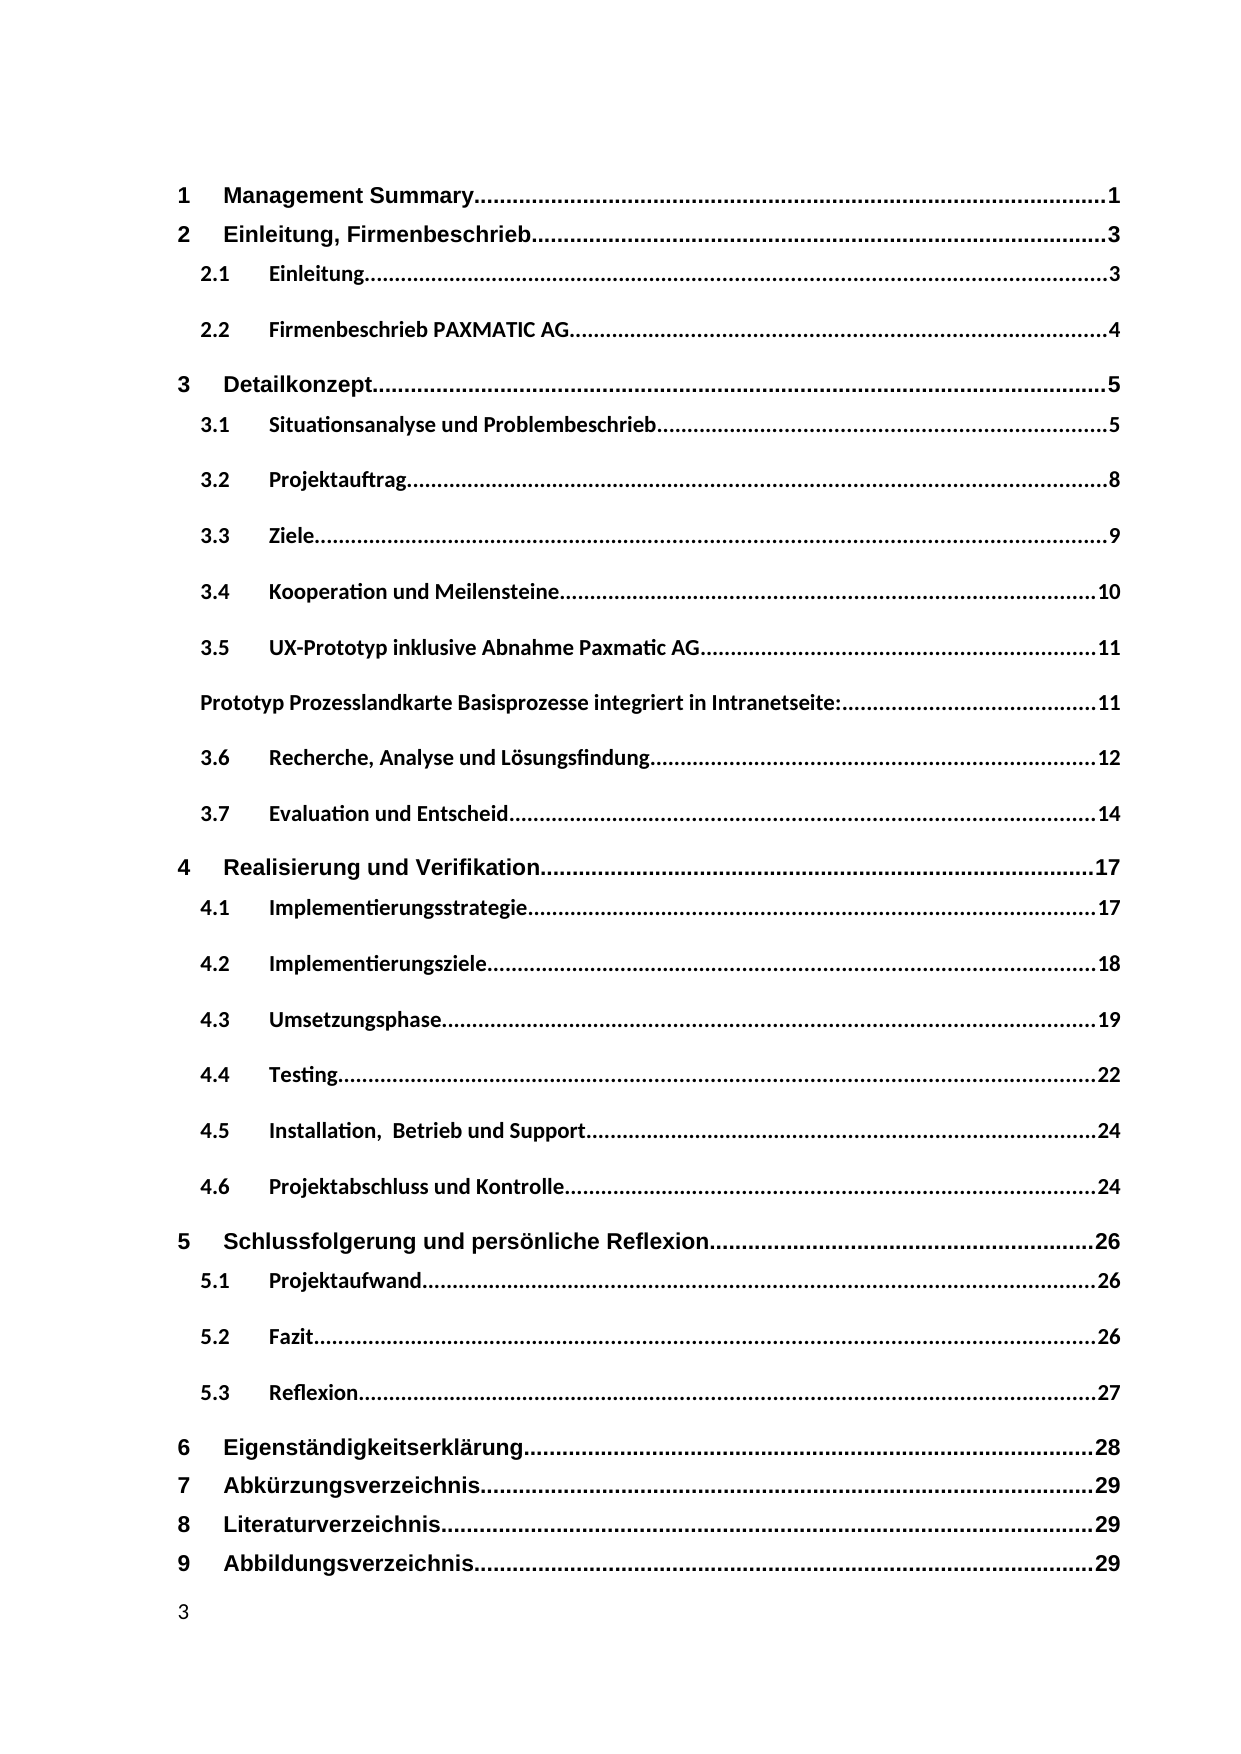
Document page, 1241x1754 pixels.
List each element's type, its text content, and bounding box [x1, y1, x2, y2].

text 9 Abbildungsverzeichnis 29 [177, 1550, 1122, 1577]
text 6 Eigenständigkeitserklärung 28 [177, 1434, 1122, 1460]
text 4.4 Testing 22 [200, 1060, 1122, 1088]
text 4 Realisierung und Verifikation 17 [177, 854, 1122, 881]
text 2.1 Einleitung 3 [200, 259, 1122, 287]
text 4.1 Implementierungsstrategie 17 [200, 893, 1122, 921]
text 3.6 Recherche, Analyse und Lösungsfindung 12 [200, 743, 1122, 771]
text 3.5 UX-Prototyp inklusive Abnahme Paxmatic AG 11 [200, 633, 1122, 661]
text Prototyp Prozesslandkarte Basisprozesse integriert in Intranetseite: 11 [200, 688, 1122, 716]
text 3.2 Projektauftrag 8 [200, 466, 1122, 493]
text 5.3 Reflexion 27 [200, 1378, 1122, 1406]
text 3.4 Kooperation und Meilensteine 10 [200, 577, 1122, 605]
text 3.1 Situationsanalyse und Problembeschrieb 5 [200, 410, 1122, 438]
text 2.2 Firmenbeschrieb PAXMATIC AG 4 [200, 315, 1122, 343]
text 8 Literaturverzeichnis 29 [177, 1511, 1122, 1538]
text 5 Schlussfolgerung und persönliche Reflexion 26 [177, 1228, 1122, 1254]
text 1 Management Summary 1 [177, 182, 1122, 208]
text 7 Abkürzungsverzeichnis 29 [177, 1472, 1122, 1499]
text 3.7 Evaluation und Entscheid 14 [200, 799, 1122, 827]
text 4.5 Installation, Betrieb und Support 24 [200, 1116, 1122, 1144]
text 2 Einleitung, Firmenbeschrieb 3 [177, 221, 1122, 247]
text 4.6 Projektabschluss und Kontrolle 24 [200, 1172, 1122, 1200]
text 3 Detailkonzept 5 [177, 371, 1122, 397]
text 3.3 Ziele 9 [200, 521, 1122, 549]
text 4.3 Umsetzungsphase 19 [200, 1005, 1122, 1033]
text 4.2 Implementierungsziele 18 [200, 949, 1122, 977]
text 5.1 Projektaufwand 26 [200, 1266, 1122, 1294]
text 5.2 Fazit 26 [200, 1322, 1122, 1350]
